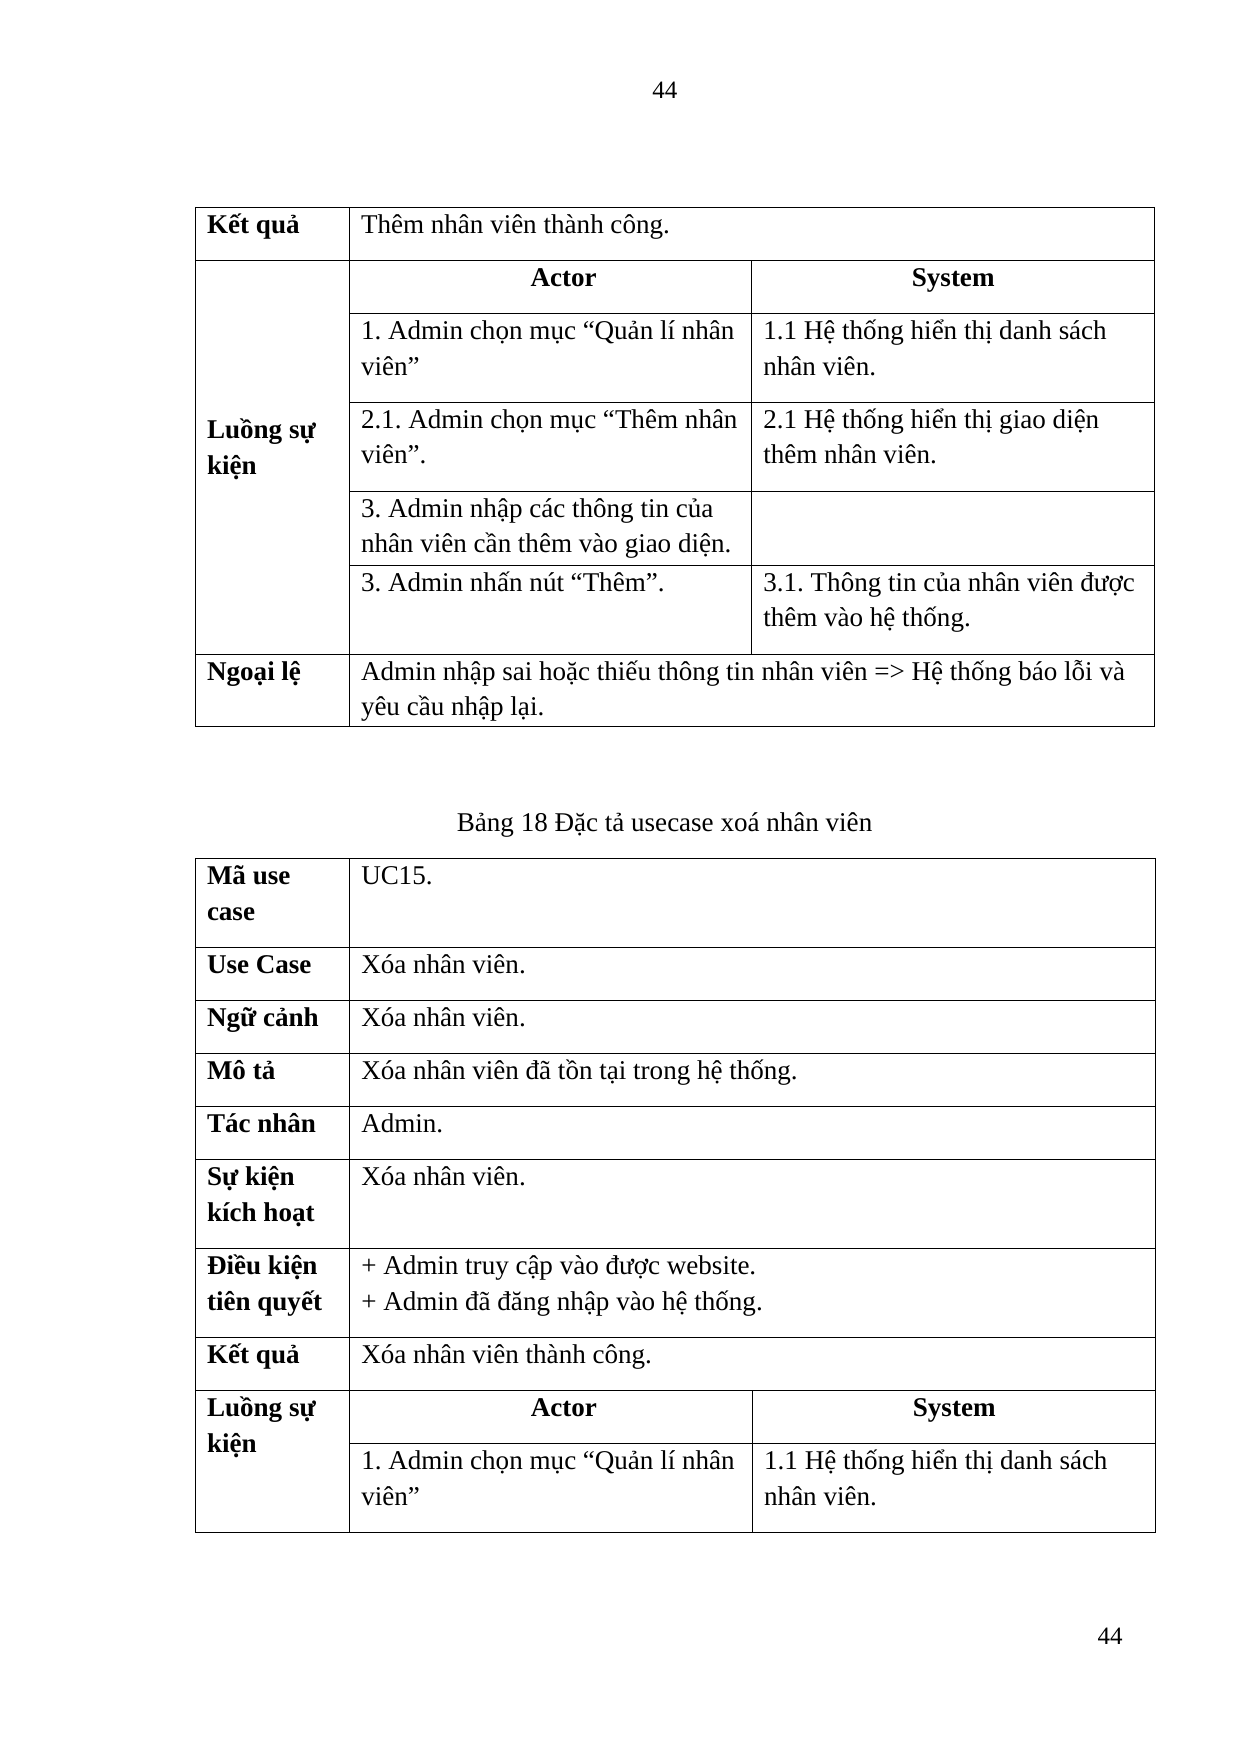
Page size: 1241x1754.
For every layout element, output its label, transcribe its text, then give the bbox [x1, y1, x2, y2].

table_cell 1.1 Hệ thống hiển thị danh sách nhân viên. [752, 314, 1154, 402]
table_cell Kết quả [196, 208, 349, 260]
table_cell Thêm nhân viên thành công. [350, 208, 1154, 260]
table_cell Use Case [196, 948, 349, 1000]
table_cell Luồng sự kiện [196, 261, 349, 654]
table_header Mã use case [196, 859, 349, 947]
table_cell Mô tả [196, 1054, 349, 1106]
table_cell 2.1. Admin chọn mục “Thêm nhân viên”. [350, 403, 751, 491]
table_header UC15. [350, 859, 1155, 947]
table_cell Kết quả [196, 1338, 349, 1390]
table_cell Admin. [350, 1107, 1155, 1159]
table_cell Xóa nhân viên. [350, 1001, 1155, 1053]
table_cell System [753, 1391, 1155, 1443]
table_cell [752, 492, 1154, 565]
table_cell Sự kiện kích hoạt [196, 1160, 349, 1248]
table_cell 1. Admin chọn mục “Quản lí nhân viên” [350, 314, 751, 402]
table_cell Điều kiện tiên quyết [196, 1249, 349, 1337]
text Bảng 18 Đặc tả usecase xoá nhân viên [207, 806, 1122, 837]
table_cell Actor [350, 1391, 752, 1443]
table_cell 3.1. Thông tin của nhân viên được thêm vào hệ thống. [752, 566, 1154, 654]
table_cell 3. Admin nhấn nút “Thêm”. [350, 566, 751, 654]
table_cell Xóa nhân viên đã tồn tại trong hệ thống. [350, 1054, 1155, 1106]
table_cell System [752, 261, 1154, 313]
table_cell Ngoại lệ [196, 655, 349, 726]
table_cell 3. Admin nhập các thông tin của nhân viên cần thêm vào giao diện. [350, 492, 751, 565]
table_cell Admin nhập sai hoặc thiếu thông tin nhân viên => Hệ thống báo lỗi và yêu cầu nhập lại. [350, 655, 1154, 726]
table_cell + Admin truy cập vào được website. + Admin đã đăng nhập vào hệ thống. [350, 1249, 1155, 1337]
table_cell 1.1 Hệ thống hiển thị danh sách nhân viên. [753, 1444, 1155, 1532]
table_cell Ngữ cảnh [196, 1001, 349, 1053]
table_cell Xóa nhân viên thành công. [350, 1338, 1155, 1390]
table_cell 1. Admin chọn mục “Quản lí nhân viên” [350, 1444, 752, 1532]
table_cell Xóa nhân viên. [350, 1160, 1155, 1248]
table_cell Actor [350, 261, 751, 313]
table_cell Tác nhân [196, 1107, 349, 1159]
table_cell 2.1 Hệ thống hiển thị giao diện thêm nhân viên. [752, 403, 1154, 491]
table_cell Luồng sự kiện [196, 1391, 349, 1532]
table_cell Xóa nhân viên. [350, 948, 1155, 1000]
